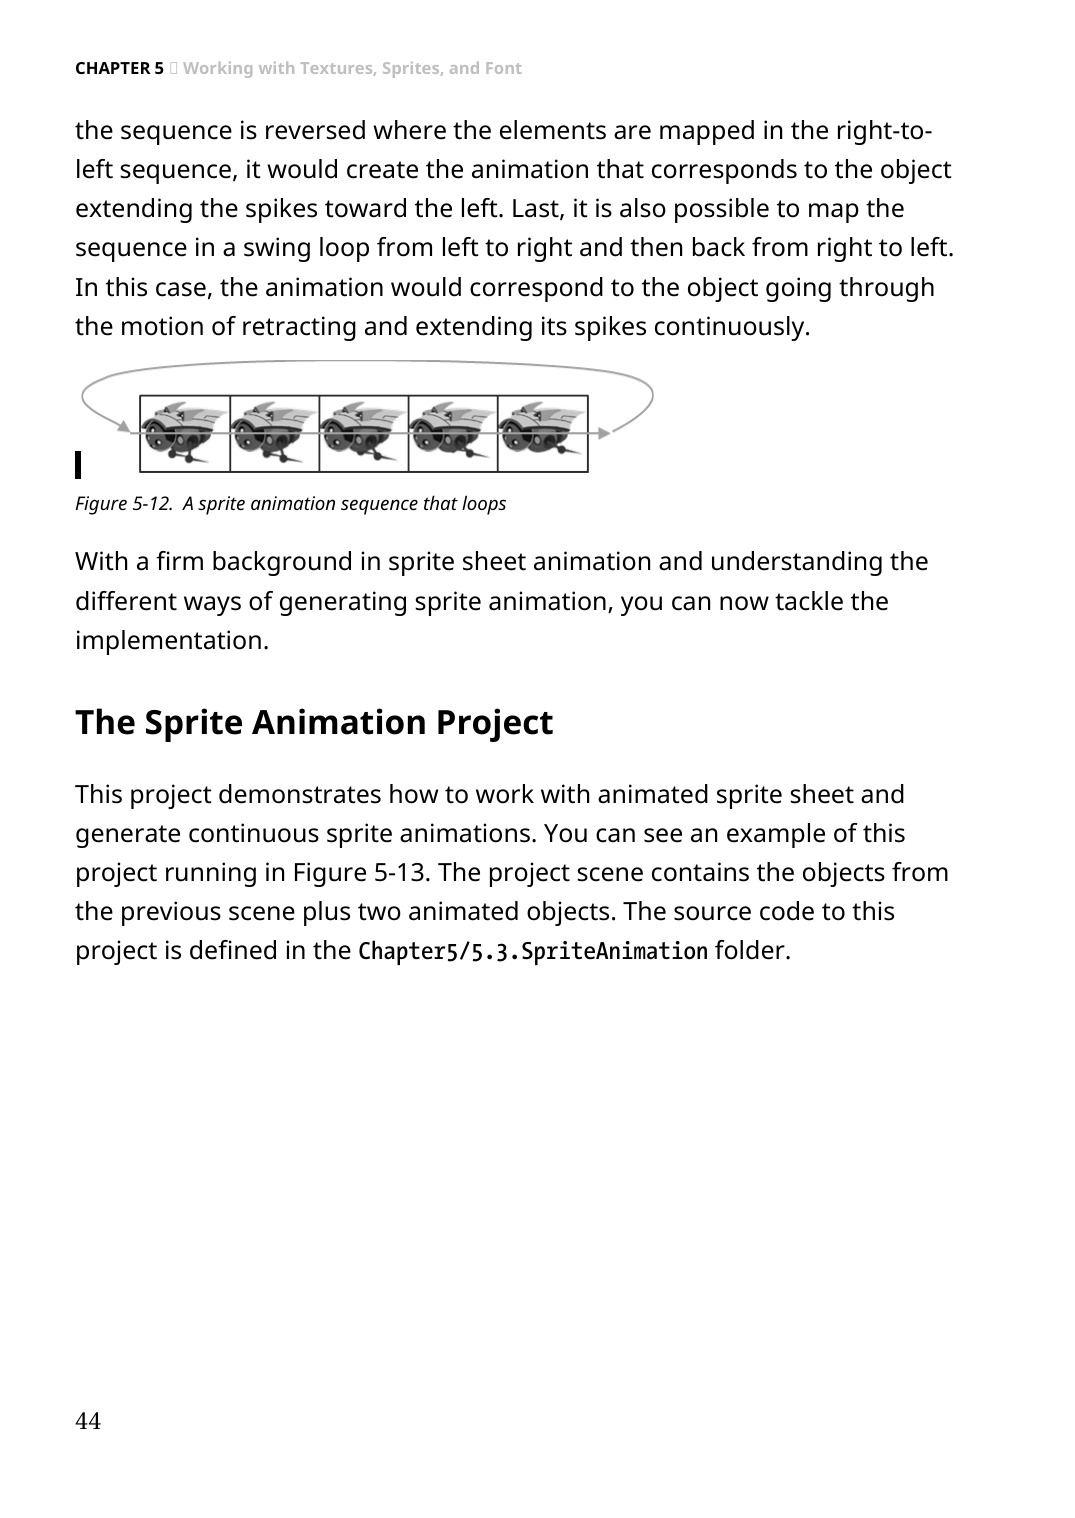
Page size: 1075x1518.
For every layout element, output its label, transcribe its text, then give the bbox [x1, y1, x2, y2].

text This project demonstrates how to work with animated sprite sheet and generate continuous sprite animations. You can see an example of this project running in Figure 5-13. The project scene contains the objects from the previous scene plus two animated objects. The source code to this project is defined in the Chapter5/5.3.SpriteAnimation folder. [75, 776, 962, 967]
text With a firm background in sprite sheet animation and understanding the different ways of generating sprite animation, you can now tackle the implementation. [75, 544, 962, 656]
subtitle The Sprite Animation Project [75, 699, 962, 744]
text Figure 5-12. A sprite animation sequence that loops [75, 490, 962, 515]
